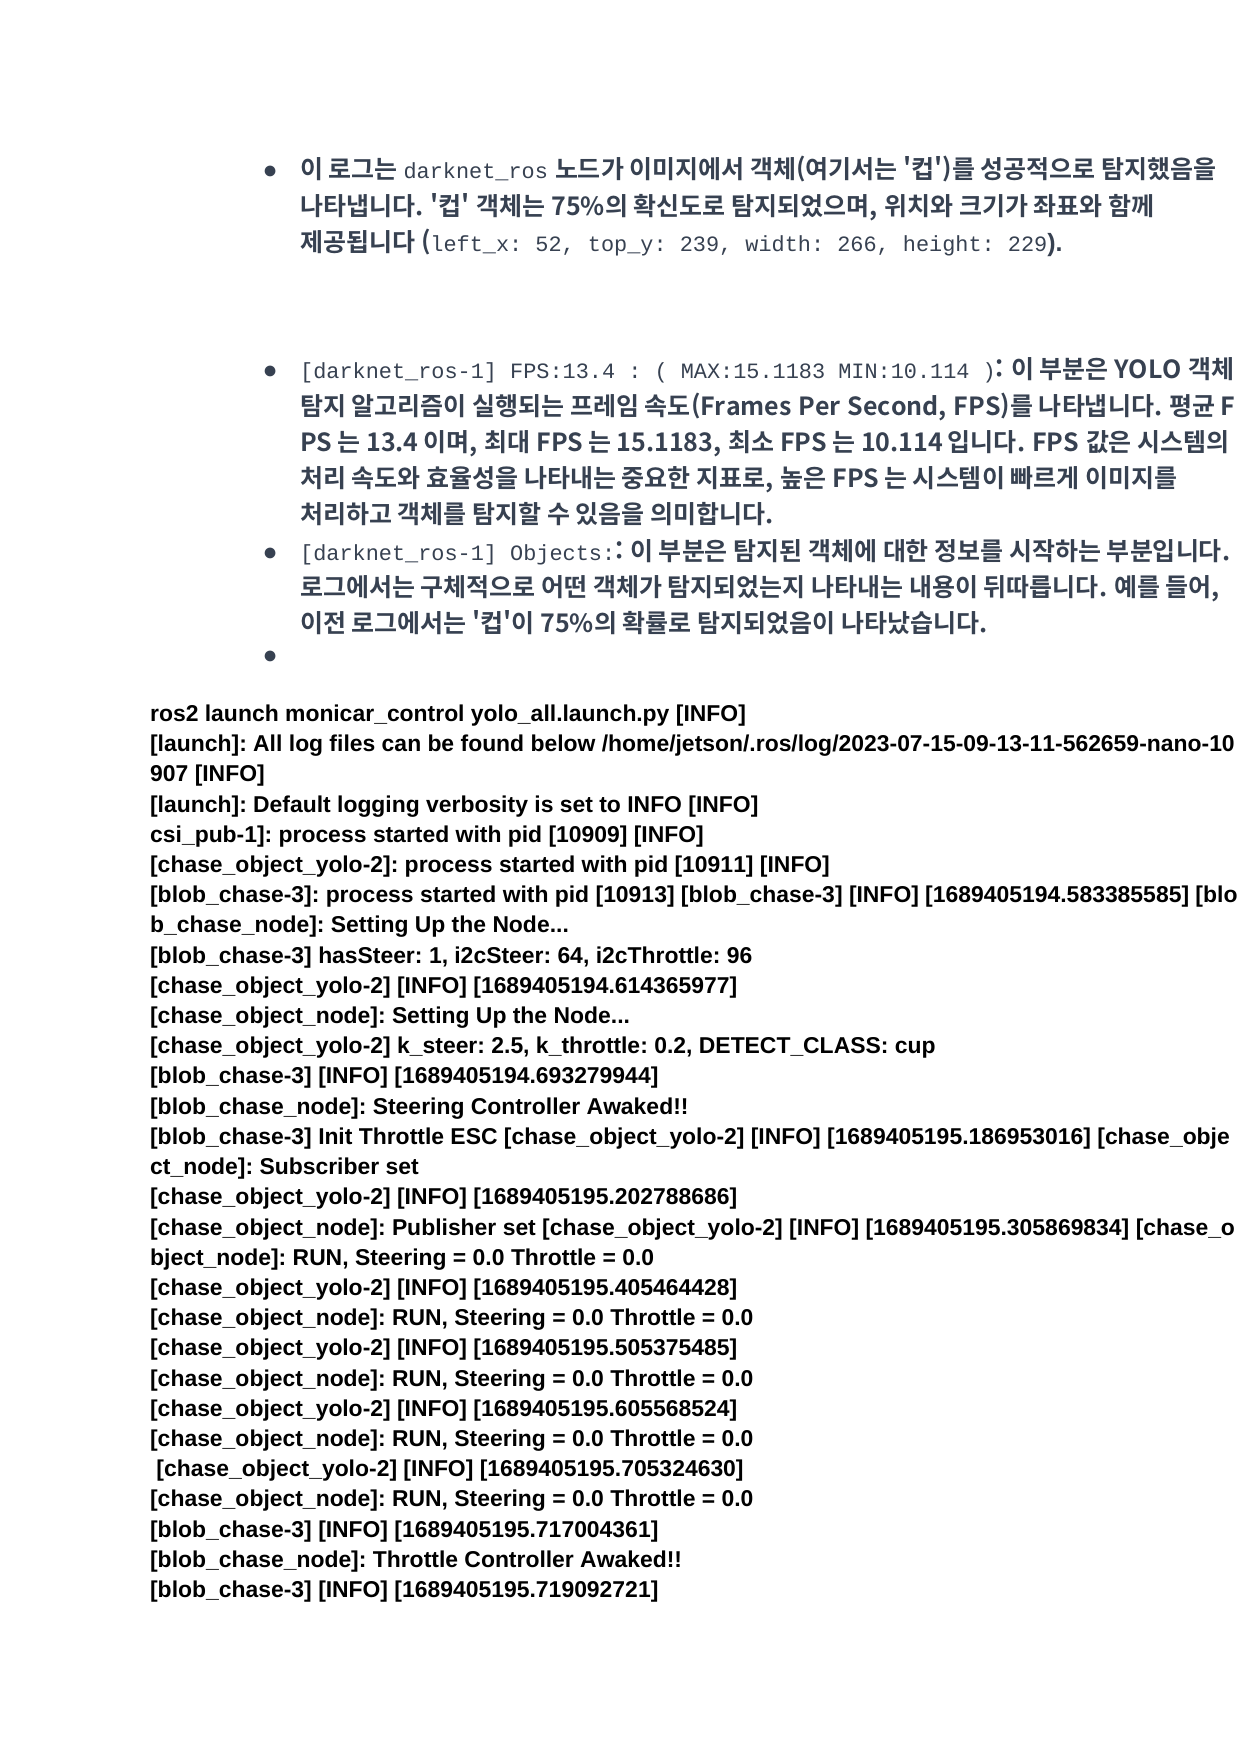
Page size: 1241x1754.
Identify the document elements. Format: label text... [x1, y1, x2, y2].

text [blob_chase_node]: Steering Controller Awaked!! [150, 1093, 1240, 1119]
text [blob_chase-3] [INFO] [1689405195.717004361] [150, 1516, 1240, 1542]
text [chase_object_yolo-2] [INFO] [1689405195.505375485] [150, 1334, 1240, 1361]
list 이 로그는 darknet_ros 노드가 이미지에서 객체(여기서는 '컵')를 성공적으로 탐지했음을 나타냅니다. '컵' 객체는 75%의 확신도로 탐지되었으며, 위치와 크기가 좌표와 함께 제공됩니다 (left_x: 52, top_y: 239, width: 266, height: 229). [262, 150, 1240, 259]
text [chase_object_node]: RUN, Steering = 0.0 Throttle = 0.0 [150, 1304, 1240, 1331]
text [launch]: Default logging verbosity is set to INFO [INFO] [150, 791, 1240, 817]
text [blob_chase-3] [INFO] [1689405195.719092721] [150, 1576, 1240, 1602]
text [chase_object_yolo-2] k_steer: 2.5, k_throttle: 0.2, DETECT_CLASS: cup [150, 1032, 1240, 1059]
text [chase_object_node]: RUN, Steering = 0.0 Throttle = 0.0 [150, 1485, 1240, 1512]
text [chase_object_yolo-2] [INFO] [1689405195.705324630] [150, 1455, 1240, 1482]
text [chase_object_node]: Setting Up the Node... [150, 1002, 1240, 1028]
text [chase_object_yolo-2] [INFO] [1689405195.202788686] [150, 1183, 1240, 1210]
text csi_pub-1]: process started with pid [10909] [INFO] [150, 821, 1240, 847]
text [blob_chase_node]: Throttle Controller Awaked!! [150, 1546, 1240, 1572]
text [blob_chase-3] [INFO] [1689405194.693279944] [150, 1062, 1240, 1089]
list [darknet_ros-1] FPS:13.4 : ( MAX:15.1183 MIN:10.114 ): 이 부분은 YOLO 객체 탐지 알고리즘이 실행되는 프레임 속도(Frames Per Second, FPS)를 나타냅니다. 평균 FPS는 13.4이며, 최대 FPS는 15.1183, 최소 FPS는 10.114입니다. FPS 값은 시스템의 처리 속도와 효율성을 나타내는 중요한 지표로, 높은 FPS는 시스템이 빠르게 이미지를 처리하고 객체를 탐지할 수 있음을 의미합니다. [262, 350, 1240, 531]
text [blob_chase-3] Init Throttle ESC [chase_object_yolo-2] [INFO] [1689405195.186953016] [chase_object_node]: Subscriber set [150, 1123, 1240, 1179]
text [launch]: All log files can be found below /home/jetson/.ros/log/2023-07-15-09-13-11-562659-nano-10907 [INFO] [150, 730, 1240, 787]
text [blob_chase-3] hasSteer: 1, i2cSteer: 64, i2cThrottle: 96 [150, 942, 1240, 968]
text ros2 launch monicar_control yolo_all.launch.py [INFO] [150, 700, 1240, 726]
text [blob_chase-3]: process started with pid [10913] [blob_chase-3] [INFO] [1689405194.583385585] [blob_chase_node]: Setting Up the Node... [150, 881, 1240, 938]
text [chase_object_yolo-2]: process started with pid [10911] [INFO] [150, 851, 1240, 877]
text [chase_object_node]: RUN, Steering = 0.0 Throttle = 0.0 [150, 1364, 1240, 1391]
text [chase_object_yolo-2] [INFO] [1689405194.614365977] [150, 972, 1240, 998]
list [darknet_ros-1] Objects:: 이 부분은 탐지된 객체에 대한 정보를 시작하는 부분입니다. 로그에서는 구체적으로 어떤 객체가 탐지되었는지 나타내는 내용이 뒤따릅니다. 예를 들어, 이전 로그에서는 '컵'이 75%의 확률로 탐지되었음이 나타났습니다. [262, 531, 1240, 640]
text [chase_object_yolo-2] [INFO] [1689405195.605568524] [150, 1395, 1240, 1421]
text [chase_object_node]: RUN, Steering = 0.0 Throttle = 0.0 [150, 1425, 1240, 1451]
text [chase_object_yolo-2] [INFO] [1689405195.405464428] [150, 1274, 1240, 1300]
text [chase_object_node]: Publisher set [chase_object_yolo-2] [INFO] [1689405195.305869834] [chase_object_node]: RUN, Steering = 0.0 Throttle = 0.0 [150, 1213, 1240, 1270]
